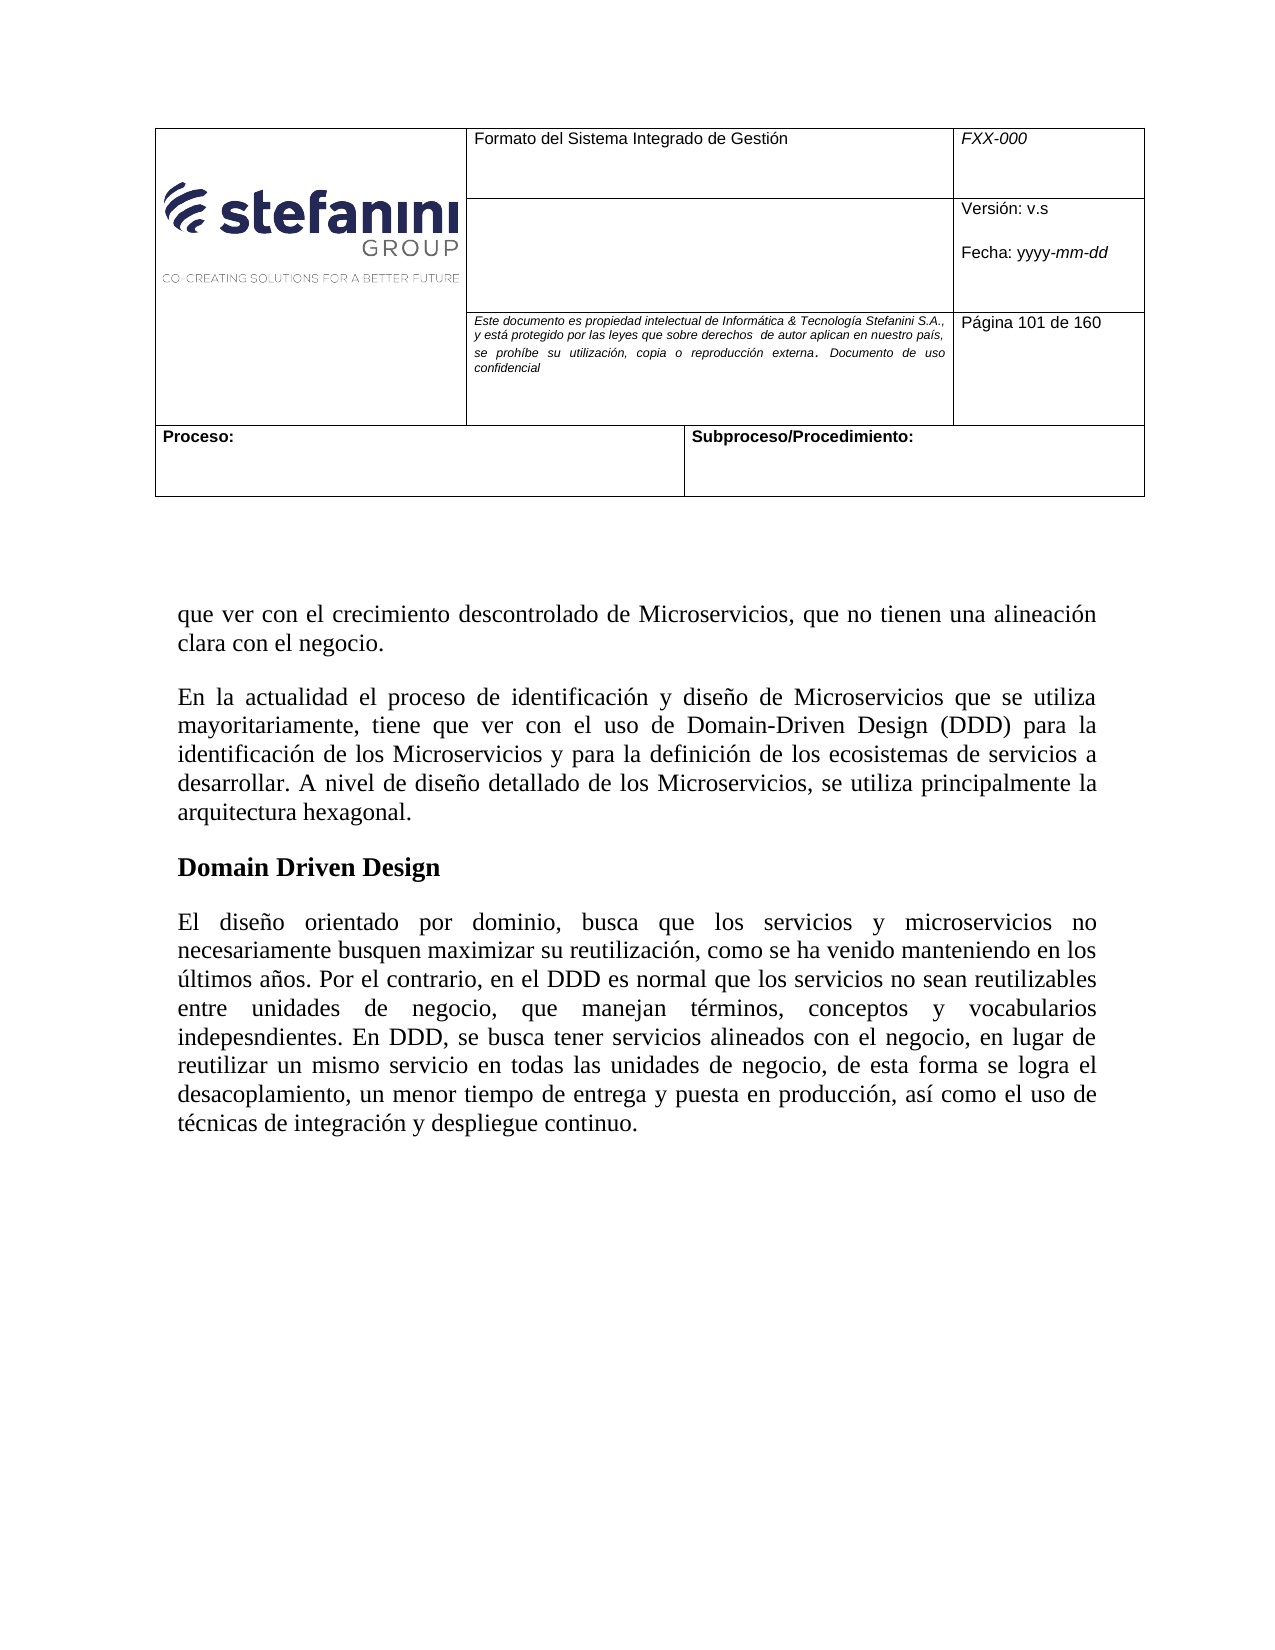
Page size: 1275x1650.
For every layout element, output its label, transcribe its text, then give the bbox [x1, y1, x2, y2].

text Uno de los elementos más críticos en las arquitecturas orientadas a servicios y en los Microservicios como nuevo esquema de trabajo SOA, es la identificación y diseño de los Microservicios. Las empresas actualmente aplican diferentes estrategias para identificar los servicios a desarrollar e implementar. Sin embargo, uno de los riesgos más críticos tiene que ver con el crecimiento descontrolado de Microservicios, que no tienen una alineación clara con el negocio. [177, 599, 1098, 657]
text El diseño orientado por dominio, busca que los servicios y microservicios no necesariamente busquen maximizar su reutilización, como se ha venido manteniendo en los últimos años. Por el contrario, en el DDD es normal que los servicios no sean reutilizables entre unidades de negocio, que manejan términos, conceptos y vocabularios indepesndientes. En DDD, se busca tener servicios alineados con el negocio, en lugar de reutilizar un mismo servicio en todas las unidades de negocio, de esta forma se logra el desacoplamiento, un menor tiempo de entrega y puesta en producción, así como el uso de técnicas de integración y despliegue continuo. [177, 907, 1098, 1137]
text En la actualidad el proceso de identificación y diseño de Microservicios que se utiliza mayoritariamente, tiene que ver con el uso de Domain-Driven Design (DDD) para la identificación de los Microservicios y para la definición de los ecosistemas de servicios a desarrollar. A nivel de diseño detallado de los Microservicios, se utiliza principalmente la arquitectura hexagonal. [177, 682, 1098, 826]
picture [162, 182, 460, 286]
subtitle Domain Driven Design [177, 851, 1098, 882]
